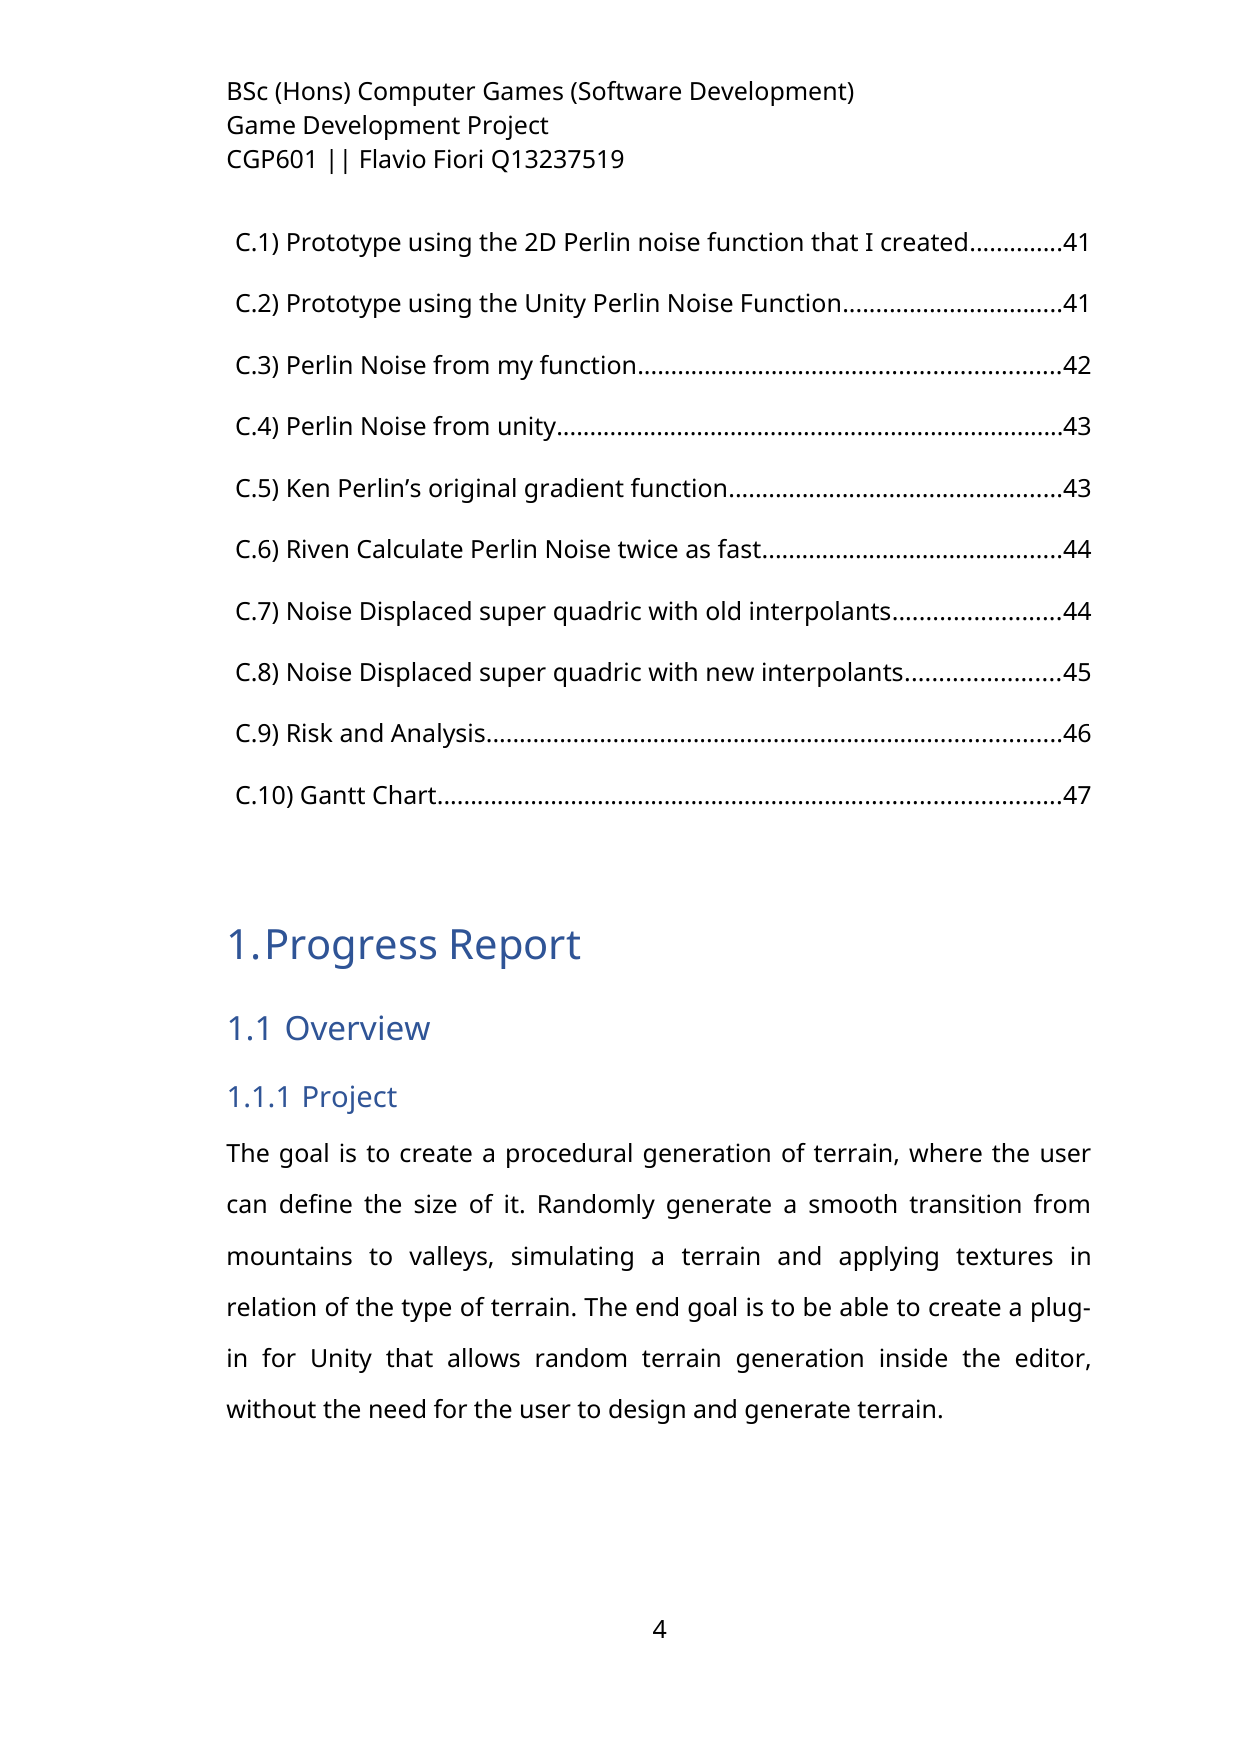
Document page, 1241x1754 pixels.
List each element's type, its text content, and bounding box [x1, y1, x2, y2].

text The goal is to create a procedural generation of terrain, where the user can define the size of it. Randomly generate a smooth transition from mountains to valleys, simulating a terrain and applying textures in relation of the type of terrain. The end goal is to be able to create a plug-in for Unity that allows random terrain generation inside the editor, without the need for the user to design and generate terrain. [226, 1136, 1092, 1425]
subtitle Progress Report [226, 915, 1092, 972]
subtitle Overview [226, 1004, 1092, 1050]
subtitle Project [226, 1077, 1092, 1116]
